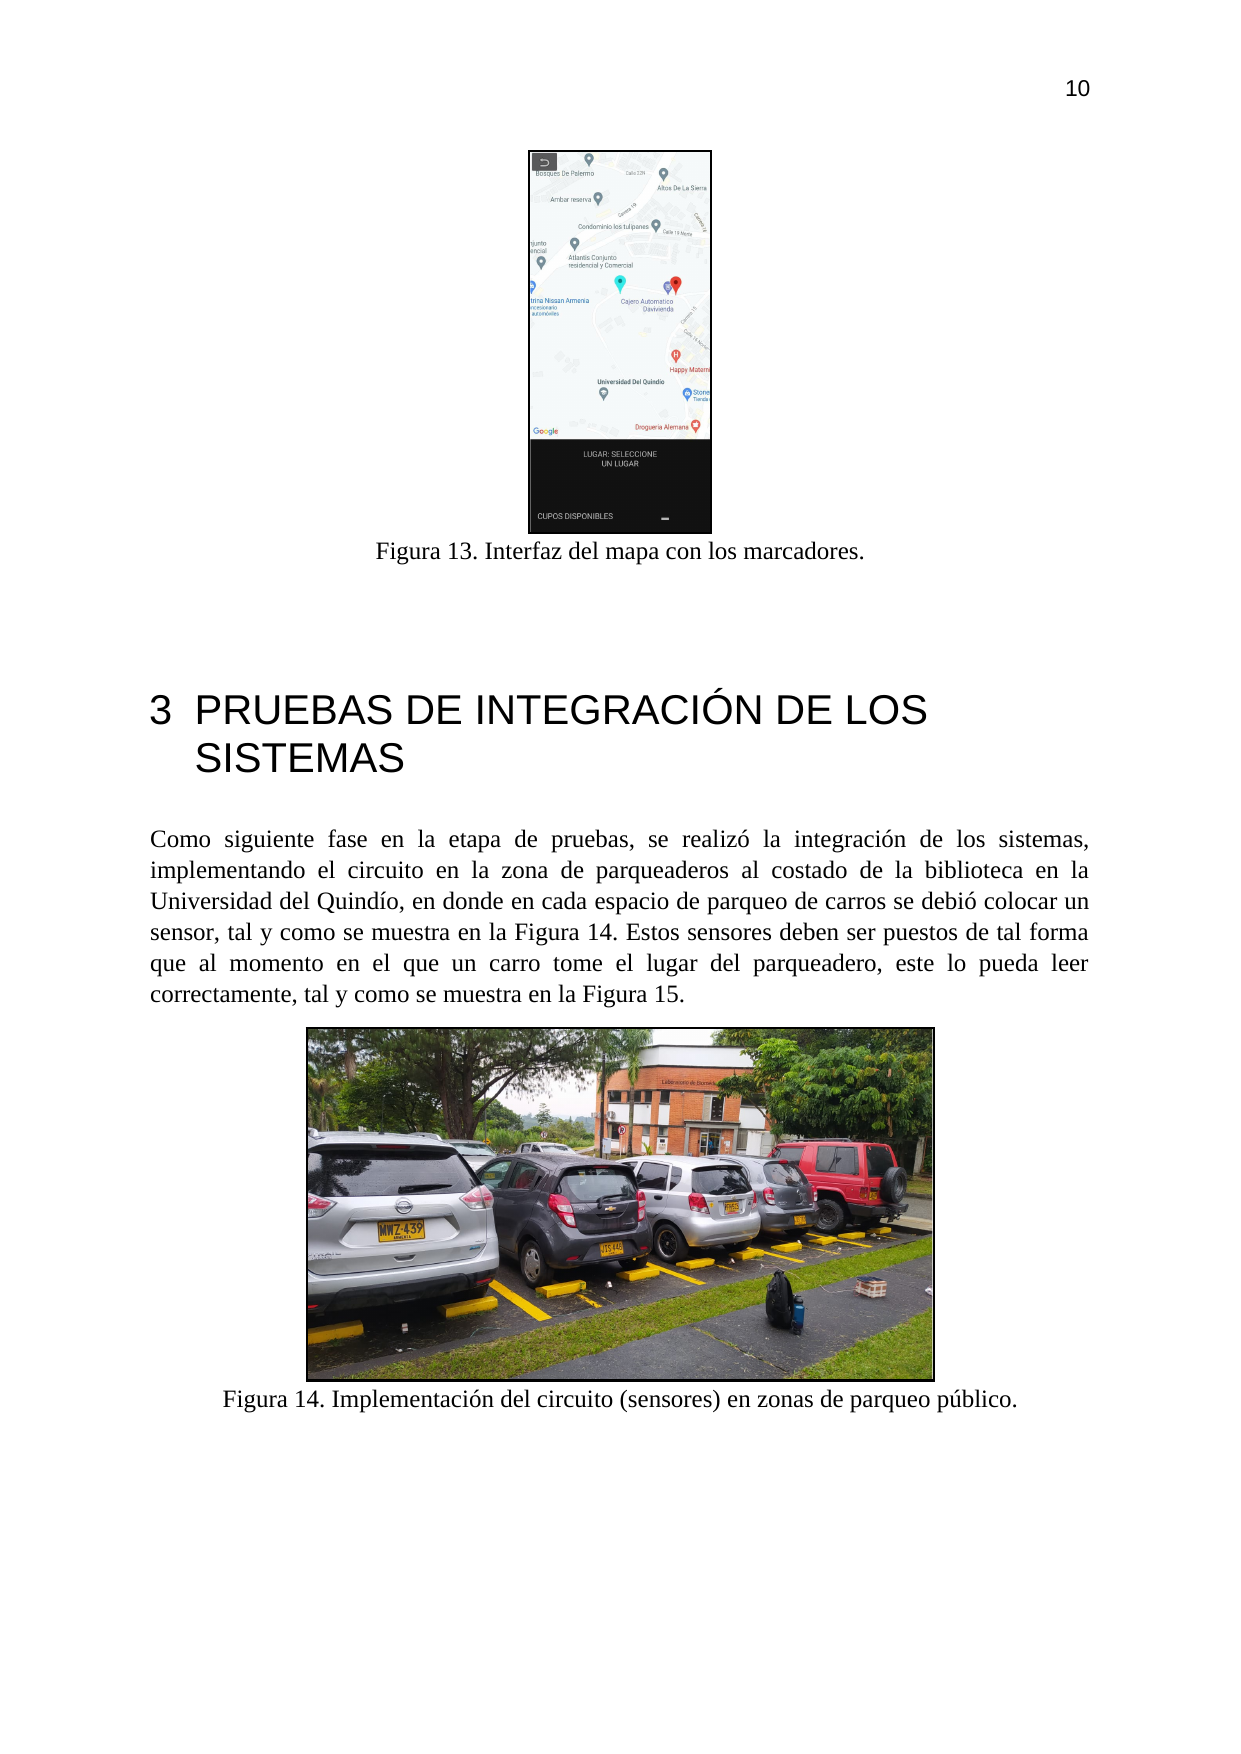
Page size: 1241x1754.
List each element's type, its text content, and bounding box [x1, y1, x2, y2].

text Como siguiente fase en la etapa de pruebas, se realizó la integración de los sistemas, implementando el circuito en la zona de parqueaderos al costado de la biblioteca en la Universidad del Quindío, en donde en cada espacio de parqueo de carros se debió colocar un sensor, tal y como se muestra en la Figura 14. Estos sensores deben ser puestos de tal forma que al momento en el que un carro tome el lugar del parqueadero, este lo pueda leer correctamente, tal y como se muestra en la Figura 15. [150, 824, 1090, 1008]
text Figura 13. Interfaz del mapa con los marcadores. [150, 536, 1090, 565]
text Figura 14. Implementación del circuito (sensores) en zonas de parqueo público. [150, 1384, 1090, 1412]
subtitle PRUEBAS DE INTEGRACIÓN DE LOS SISTEMAS [149, 686, 1090, 782]
picture [308, 1029, 933, 1379]
picture [530, 152, 710, 532]
